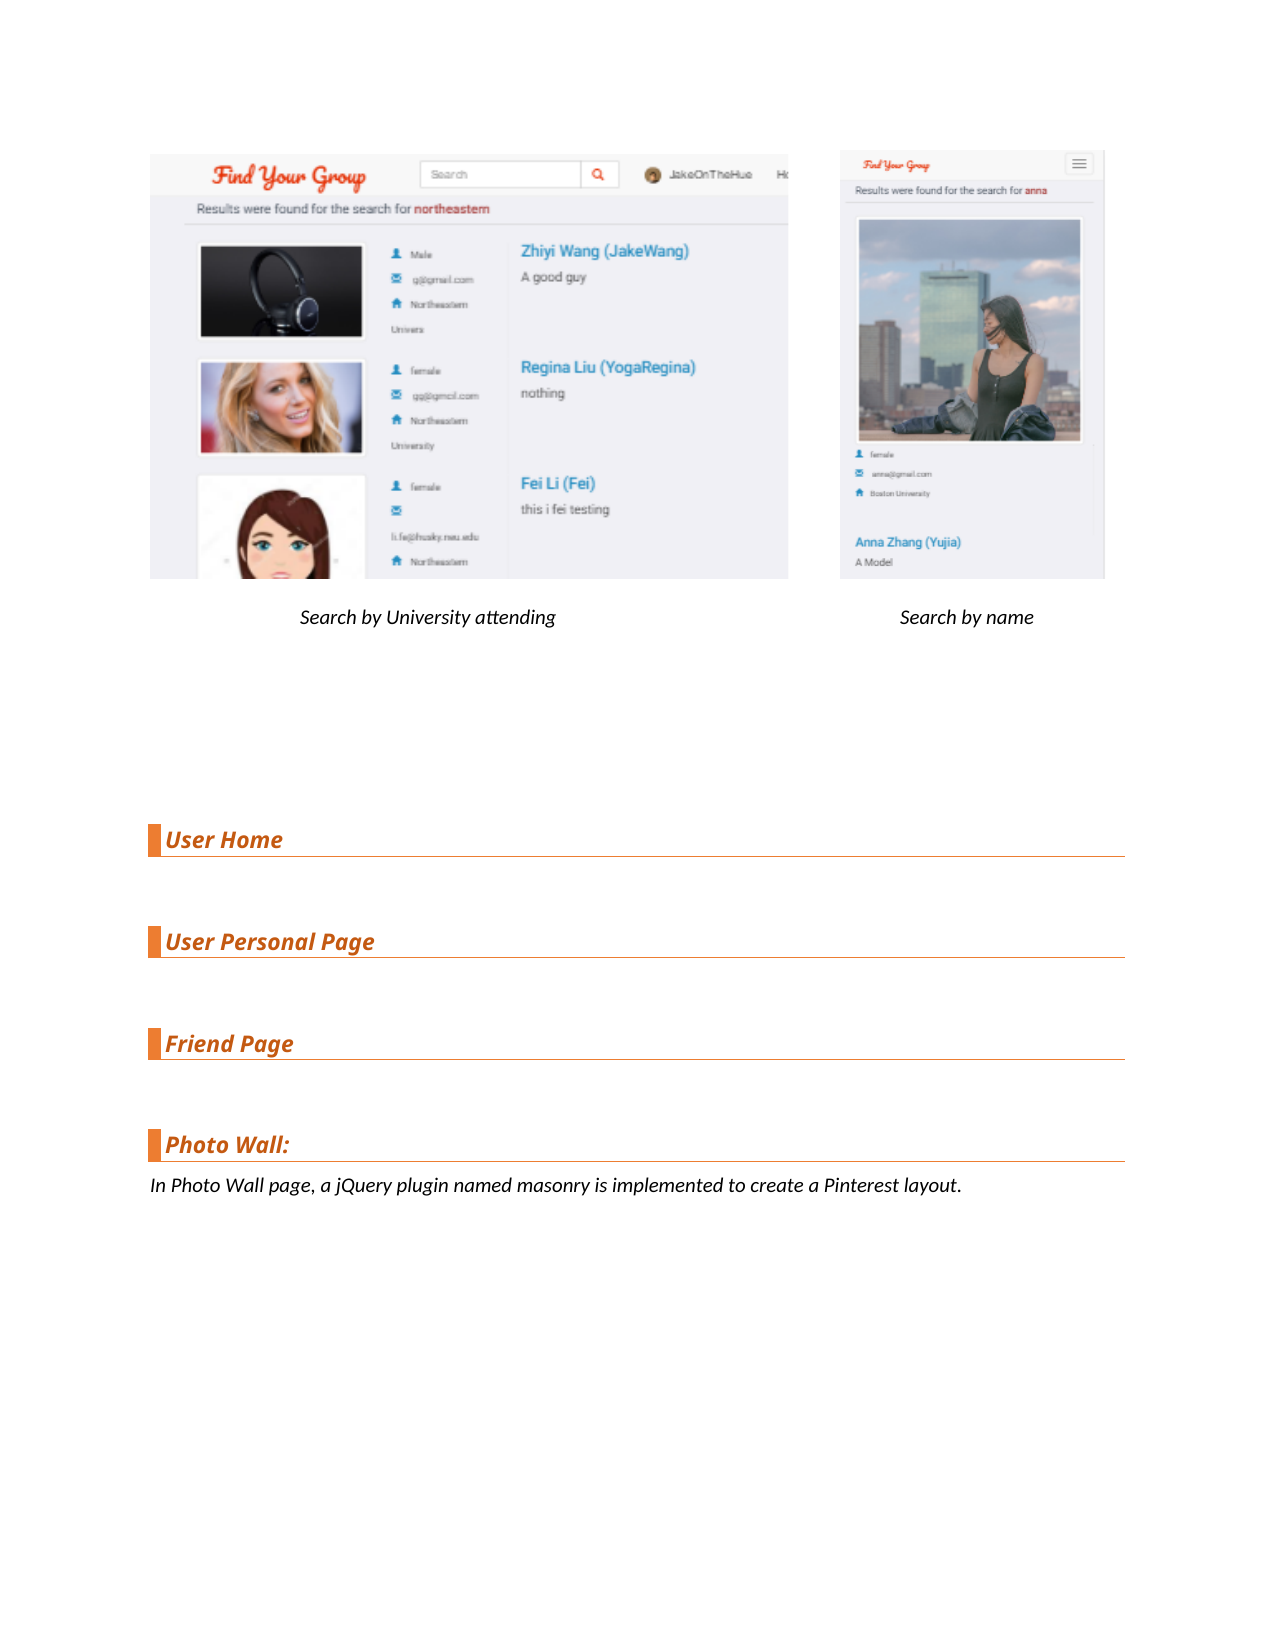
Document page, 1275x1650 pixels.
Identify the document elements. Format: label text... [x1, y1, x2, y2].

subtitle Photo Wall: [161, 1129, 1125, 1161]
picture [150, 154, 789, 579]
picture [840, 150, 1105, 579]
subtitle User Personal Page [161, 926, 1125, 957]
text Search by University attending Search by name [225, 604, 1125, 629]
subtitle Friend Page [161, 1028, 1125, 1059]
text In Photo Wall page, a jQuery plugin named masonry is implemented to create a Pinterest layout. [150, 1172, 1125, 1197]
subtitle User Home [161, 824, 1125, 856]
